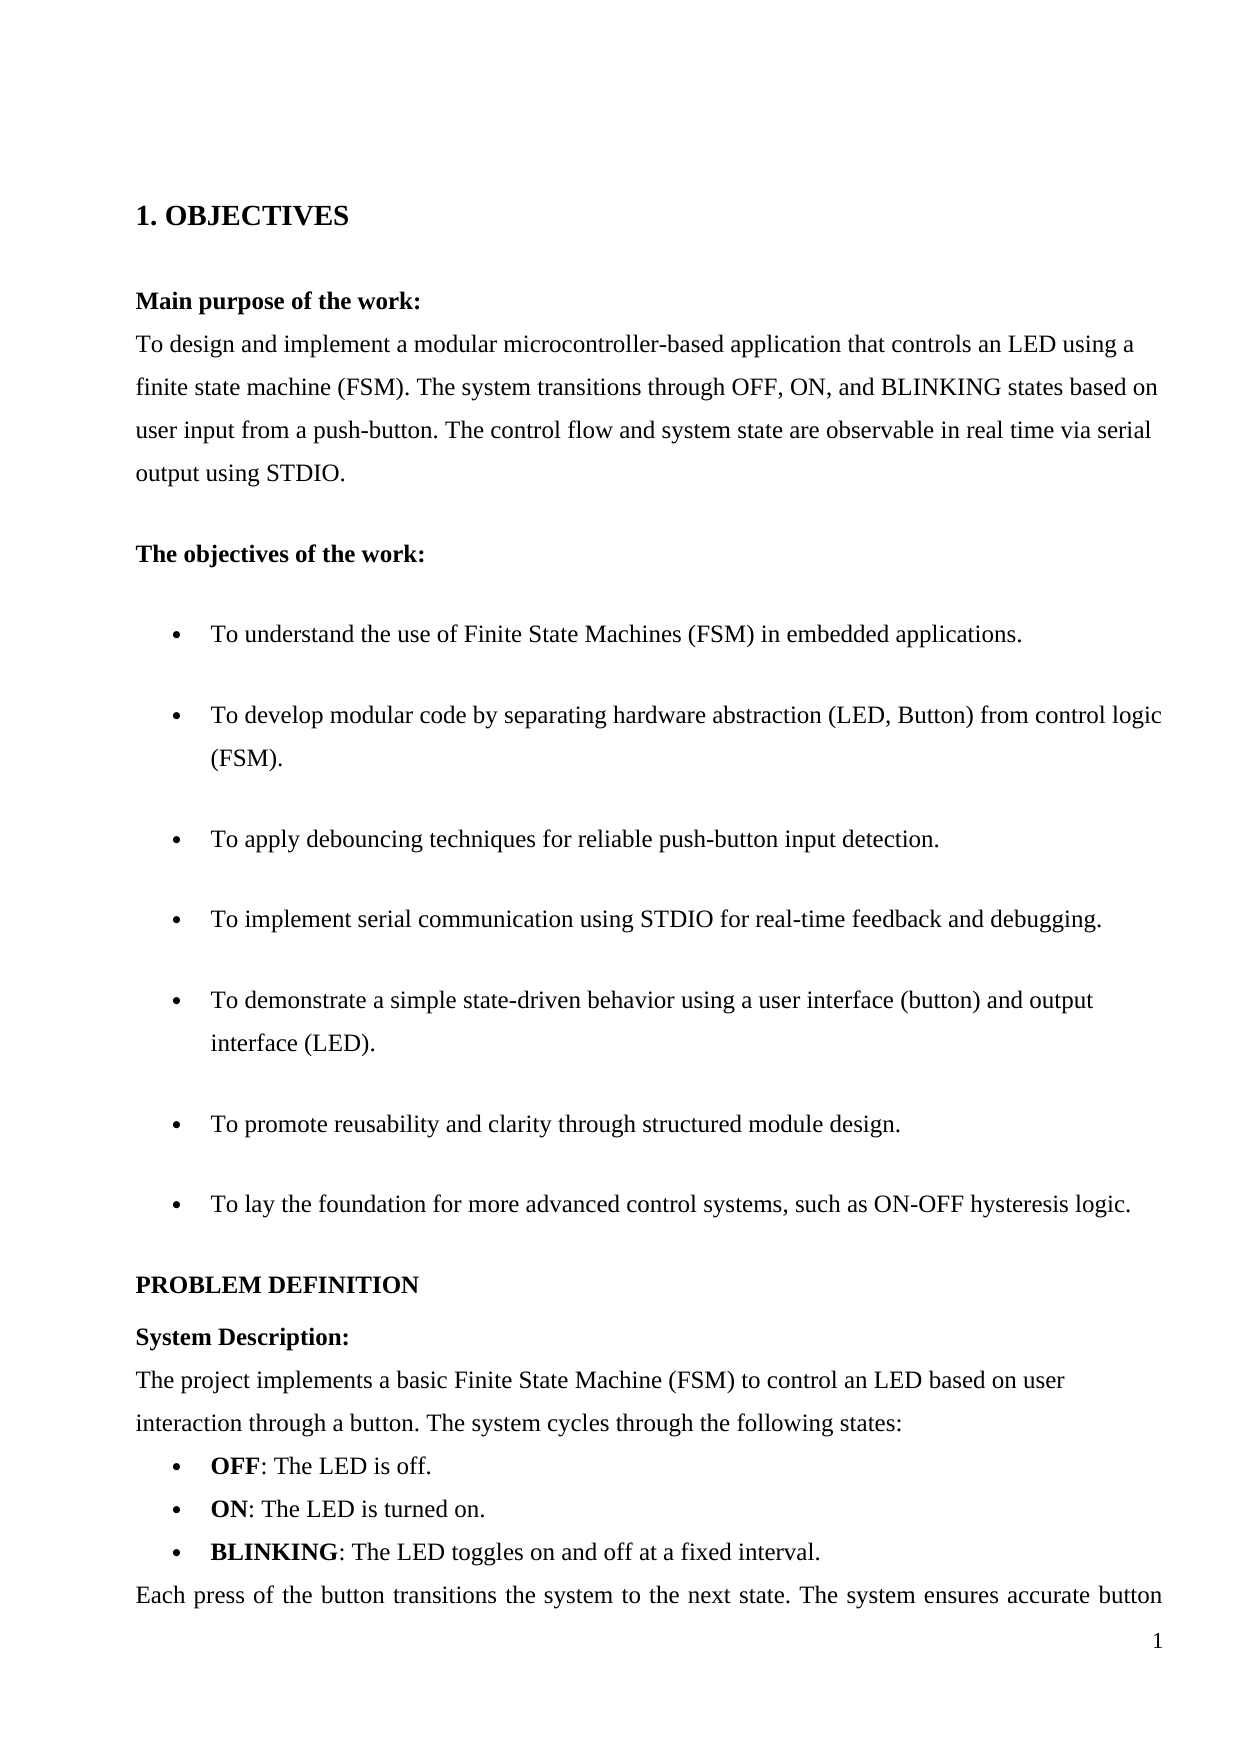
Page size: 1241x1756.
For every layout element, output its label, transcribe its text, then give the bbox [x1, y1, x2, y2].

subtitle To demonstrate a simple state-driven behavior using a user interface (button) and output interface (LED). [173, 985, 1163, 1057]
subtitle To promote reusability and clarity through structured module design. [173, 1109, 1163, 1138]
list OFF: The LED is off. [173, 1451, 1163, 1480]
subtitle The objectives of the work: [135, 539, 1163, 568]
subtitle To understand the use of Finite State Machines (FSM) in embedded applications. [173, 619, 1163, 648]
subtitle To develop modular code by separating hardware abstraction (LED, Button) from control logic (FSM). [173, 700, 1163, 772]
subtitle To lay the foundation for more advanced control systems, such as ON-OFF hysteresis logic. [173, 1189, 1163, 1218]
subtitle To implement serial communication using STDIO for real-time feedback and debugging. [173, 904, 1163, 933]
subtitle To apply debouncing techniques for reliable push-button input detection. [173, 824, 1163, 853]
text System Description: The project implements a basic Finite State Machine (FSM) to control an LED based on user interaction through a button. The system cycles through the following states: [135, 1322, 1163, 1437]
subtitle 1. OBJECTIVES [135, 198, 1163, 231]
list BLINKING: The LED toggles on and off at a fixed interval. [173, 1537, 1163, 1566]
subtitle PROBLEM DEFINITION [135, 1270, 1163, 1299]
list ON: The LED is turned on. [173, 1494, 1163, 1523]
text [135, 1580, 1163, 1609]
subtitle Main purpose of the work: To design and implement a modular microcontroller-based application that controls an LED using a finite state machine (FSM). The system transitions through OFF, ON, and BLINKING states based on user input from a push-button. The control flow and system state are observable in real time via serial output using STDIO. [135, 286, 1163, 487]
